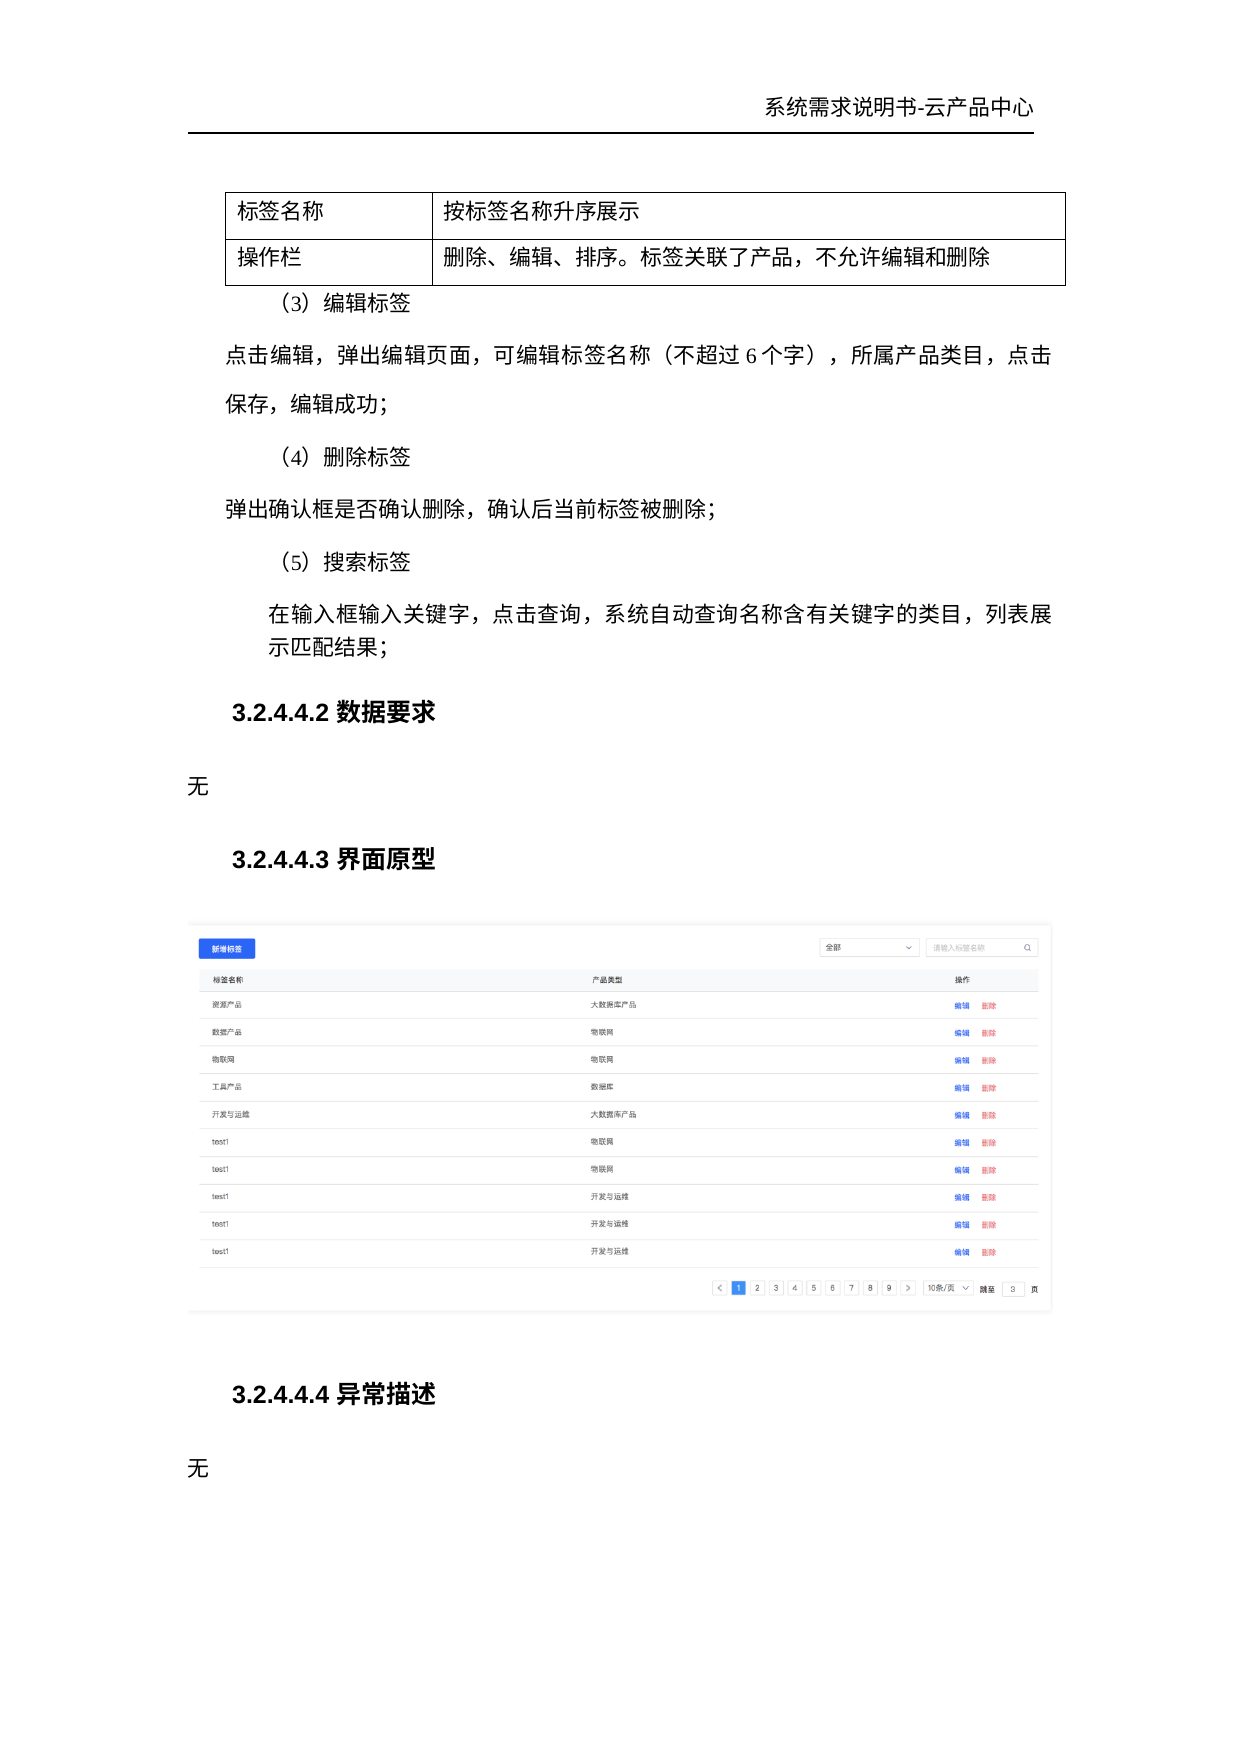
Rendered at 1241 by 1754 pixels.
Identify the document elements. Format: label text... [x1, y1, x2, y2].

text 弹出确认框是否确认删除，确认后当前标签被删除； [225, 492, 1053, 524]
text （3）编辑标签 [269, 286, 1053, 318]
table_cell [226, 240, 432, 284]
text 点击编辑，弹出编辑页面，可编辑标签名称（不超过6个字），所属产品类目，点击保存，编辑成功； [225, 338, 1053, 419]
subtitle 数据要求 [232, 678, 1053, 743]
text 无 [187, 1451, 1053, 1483]
text 无 [187, 768, 1053, 801]
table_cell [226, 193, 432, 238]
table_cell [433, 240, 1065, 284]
text （4）删除标签 [269, 439, 1053, 472]
text （5）搜索标签 [269, 544, 1053, 577]
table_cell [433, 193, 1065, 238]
subtitle 异常描述 [232, 1360, 1053, 1425]
picture [187, 915, 1053, 1315]
subtitle 界面原型 [232, 825, 1053, 890]
list 在输入框输入关键字，点击查询，系统自动查询名称含有关键字的类目，列表展示匹配结果； [269, 597, 1053, 662]
